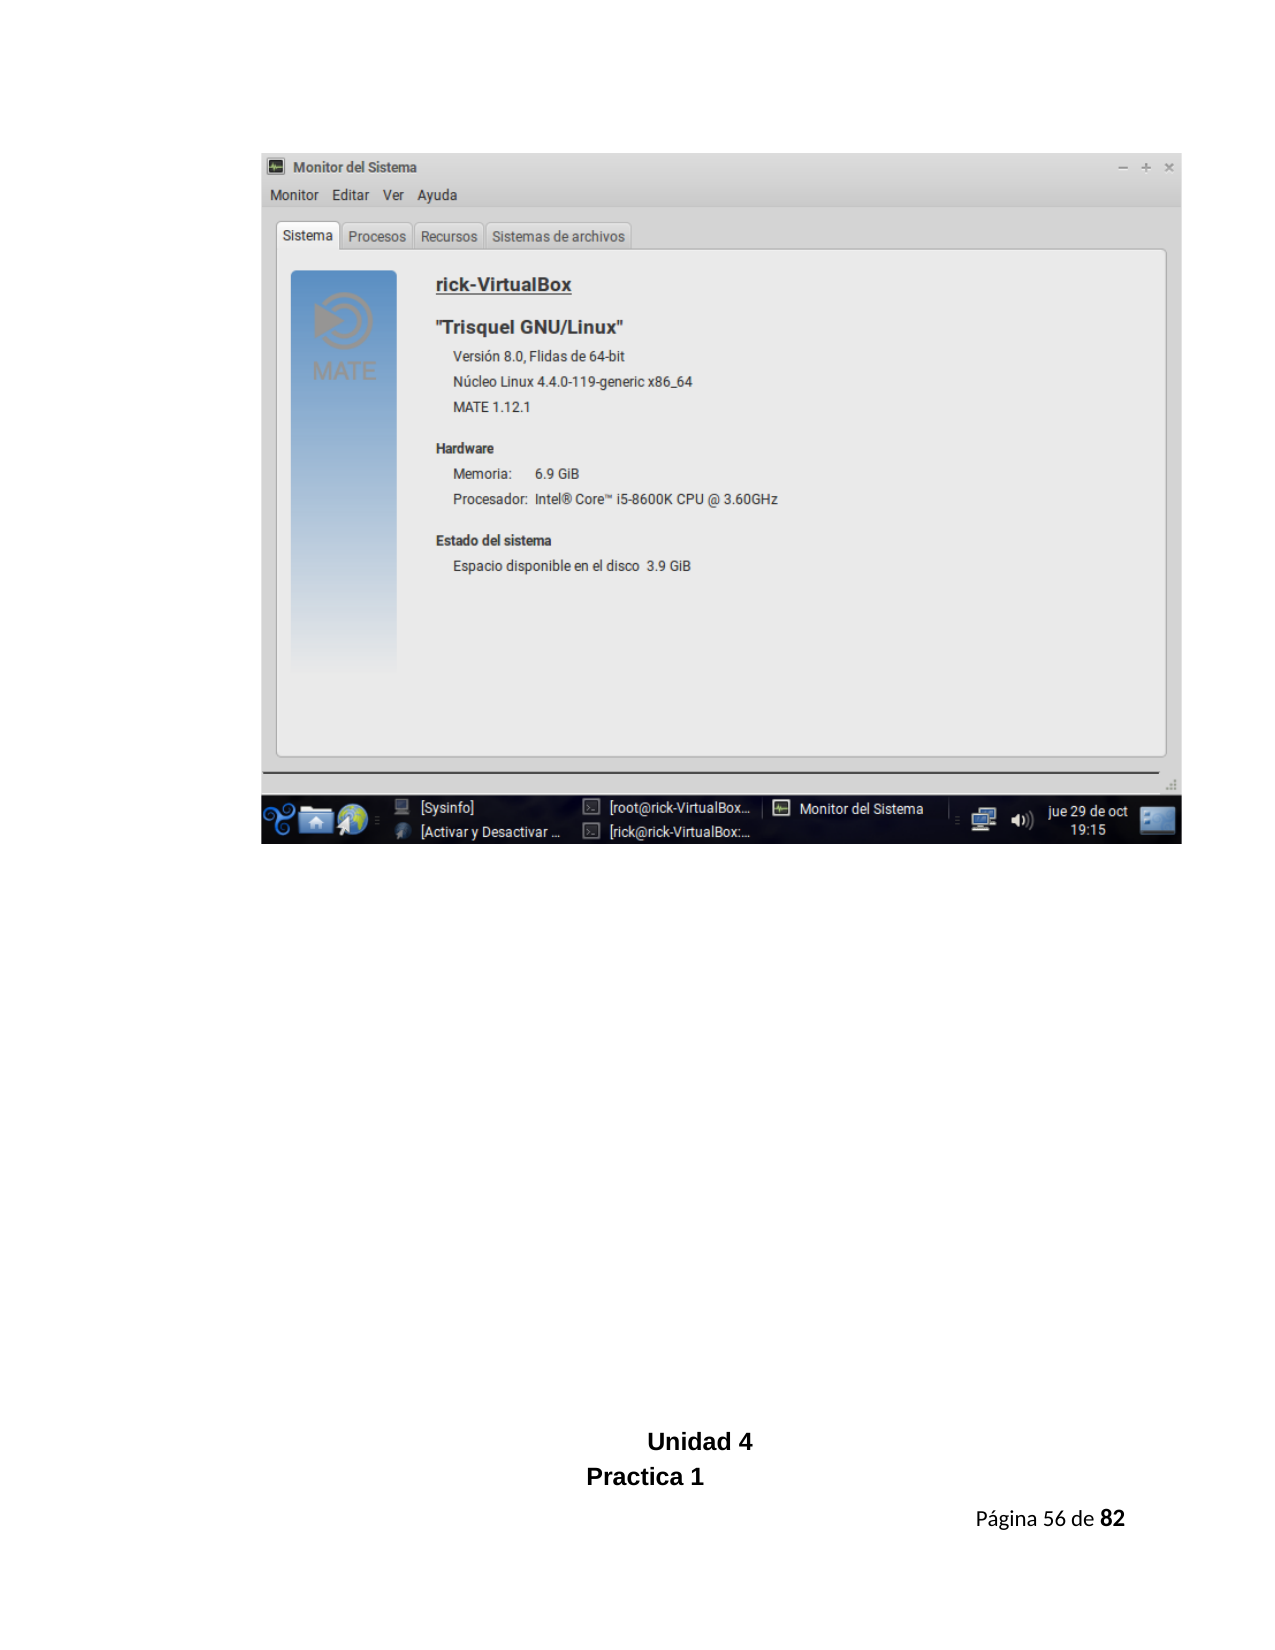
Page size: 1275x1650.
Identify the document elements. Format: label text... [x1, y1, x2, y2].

picture [261, 153, 1182, 844]
text Practica 1 [150, 1462, 1140, 1491]
list Unidad 4 [261, 1426, 1138, 1455]
